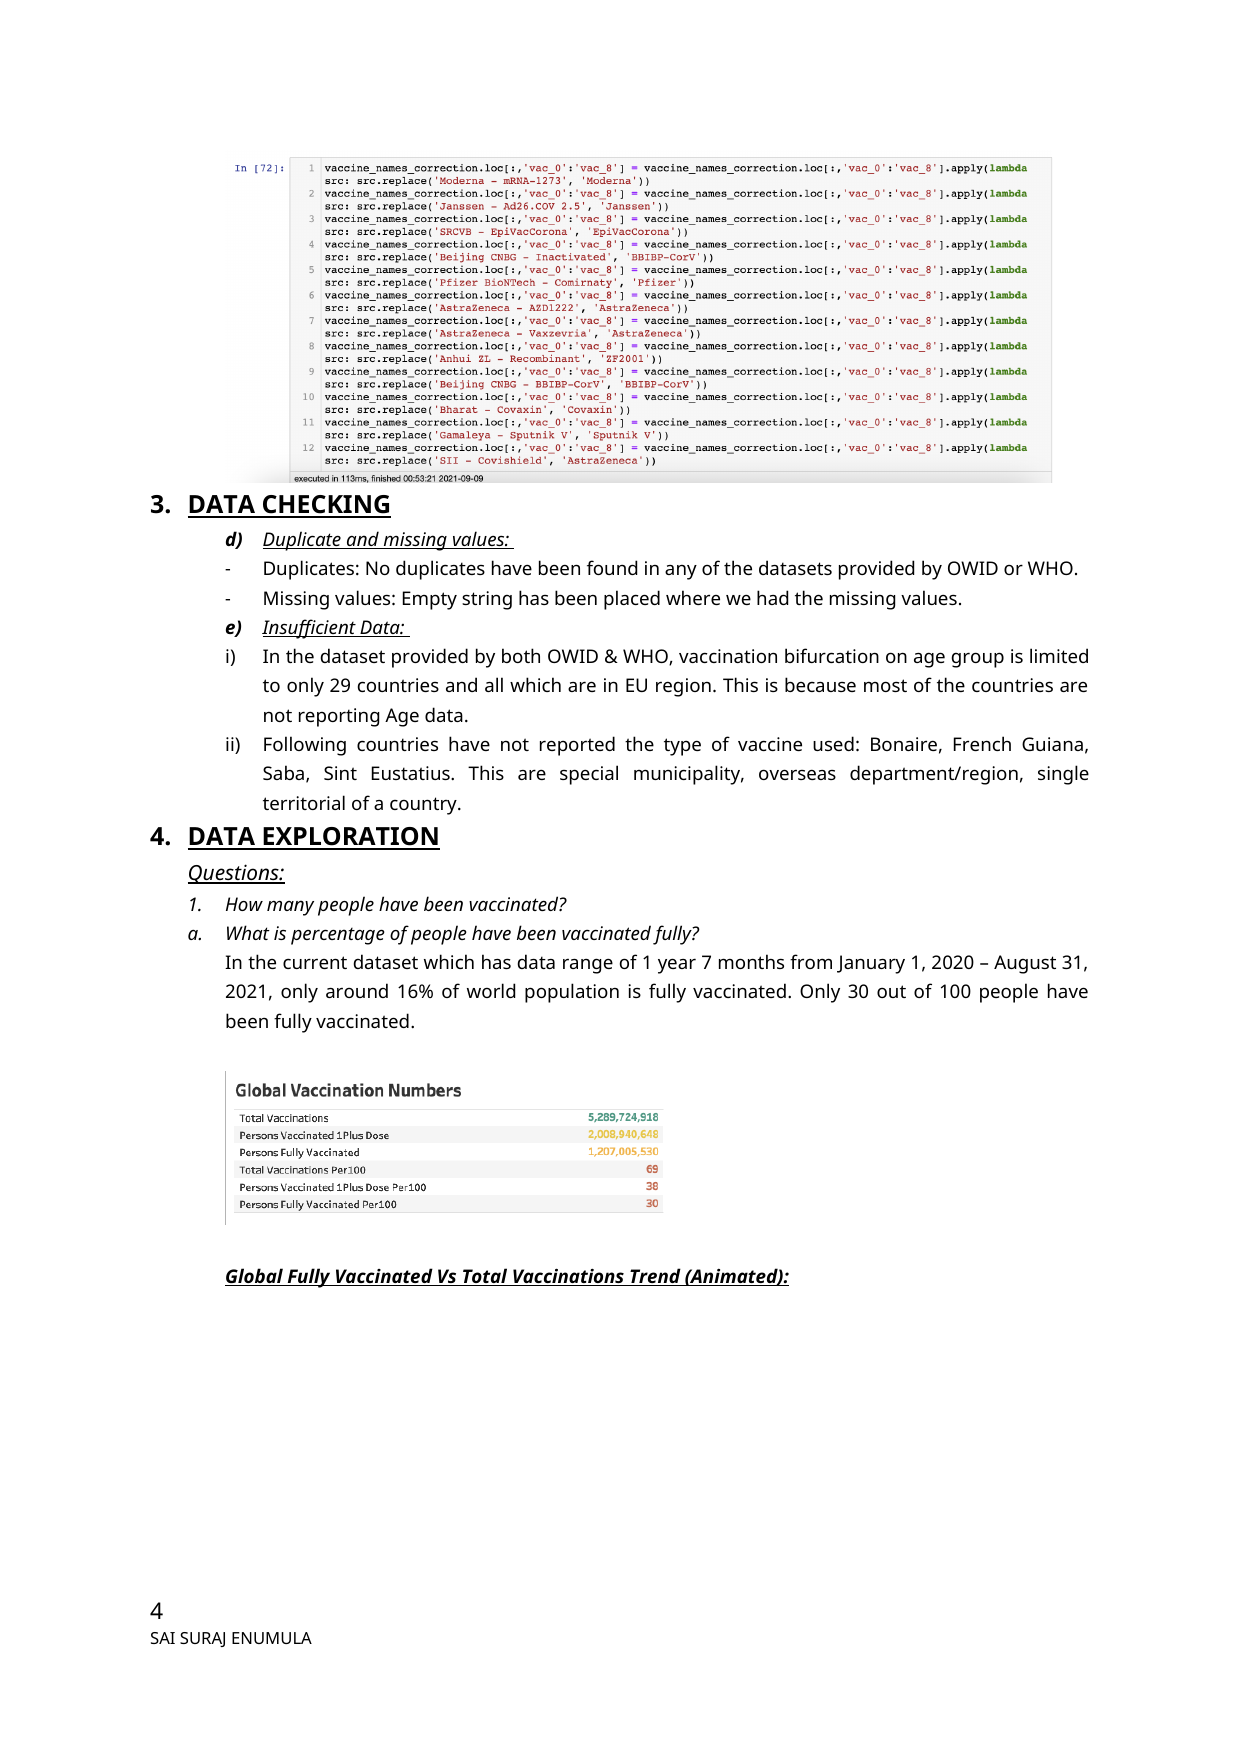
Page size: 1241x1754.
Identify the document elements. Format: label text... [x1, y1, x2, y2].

list Questions: [187, 858, 1090, 887]
list DATA EXPLORATION [150, 819, 1090, 853]
picture [225, 150, 1053, 483]
list Insufficient Data: [225, 614, 1090, 640]
list DATA CHECKING [150, 487, 1090, 521]
picture [225, 1071, 682, 1225]
list Missing values: Empty string has been placed where we had the missing values. [225, 585, 1090, 610]
list In the dataset provided by both OWID & WHO, vaccination bifurcation on age group is limited to only 29 countries and all which are in EU region. This is because most of the countries are not reporting Age data. [225, 643, 1090, 727]
list Duplicate and missing values: [225, 526, 1090, 552]
list Duplicates: No duplicates have been found in any of the datasets provided by OWID or WHO. [225, 556, 1090, 581]
list What is percentage of people have been vaccinated fully? [187, 920, 1090, 946]
list Global Fully Vaccinated Vs Total Vaccinations Trend (Animated): [225, 1263, 1090, 1289]
list In the current dataset which has data range of 1 year 7 months from January 1, 2020 – August 31, 2021, only around 16% of world population is fully vaccinated. Only 30 out of 100 people have been fully vaccinated. [225, 949, 1090, 1033]
list How many people have been vaccinated? [187, 891, 1090, 916]
list Following countries have not reported the type of vaccine used: Bonaire, French Guiana, Saba, Sint Eustatius. This are special municipality, overseas department/region, single territorial of a country. [225, 731, 1090, 815]
